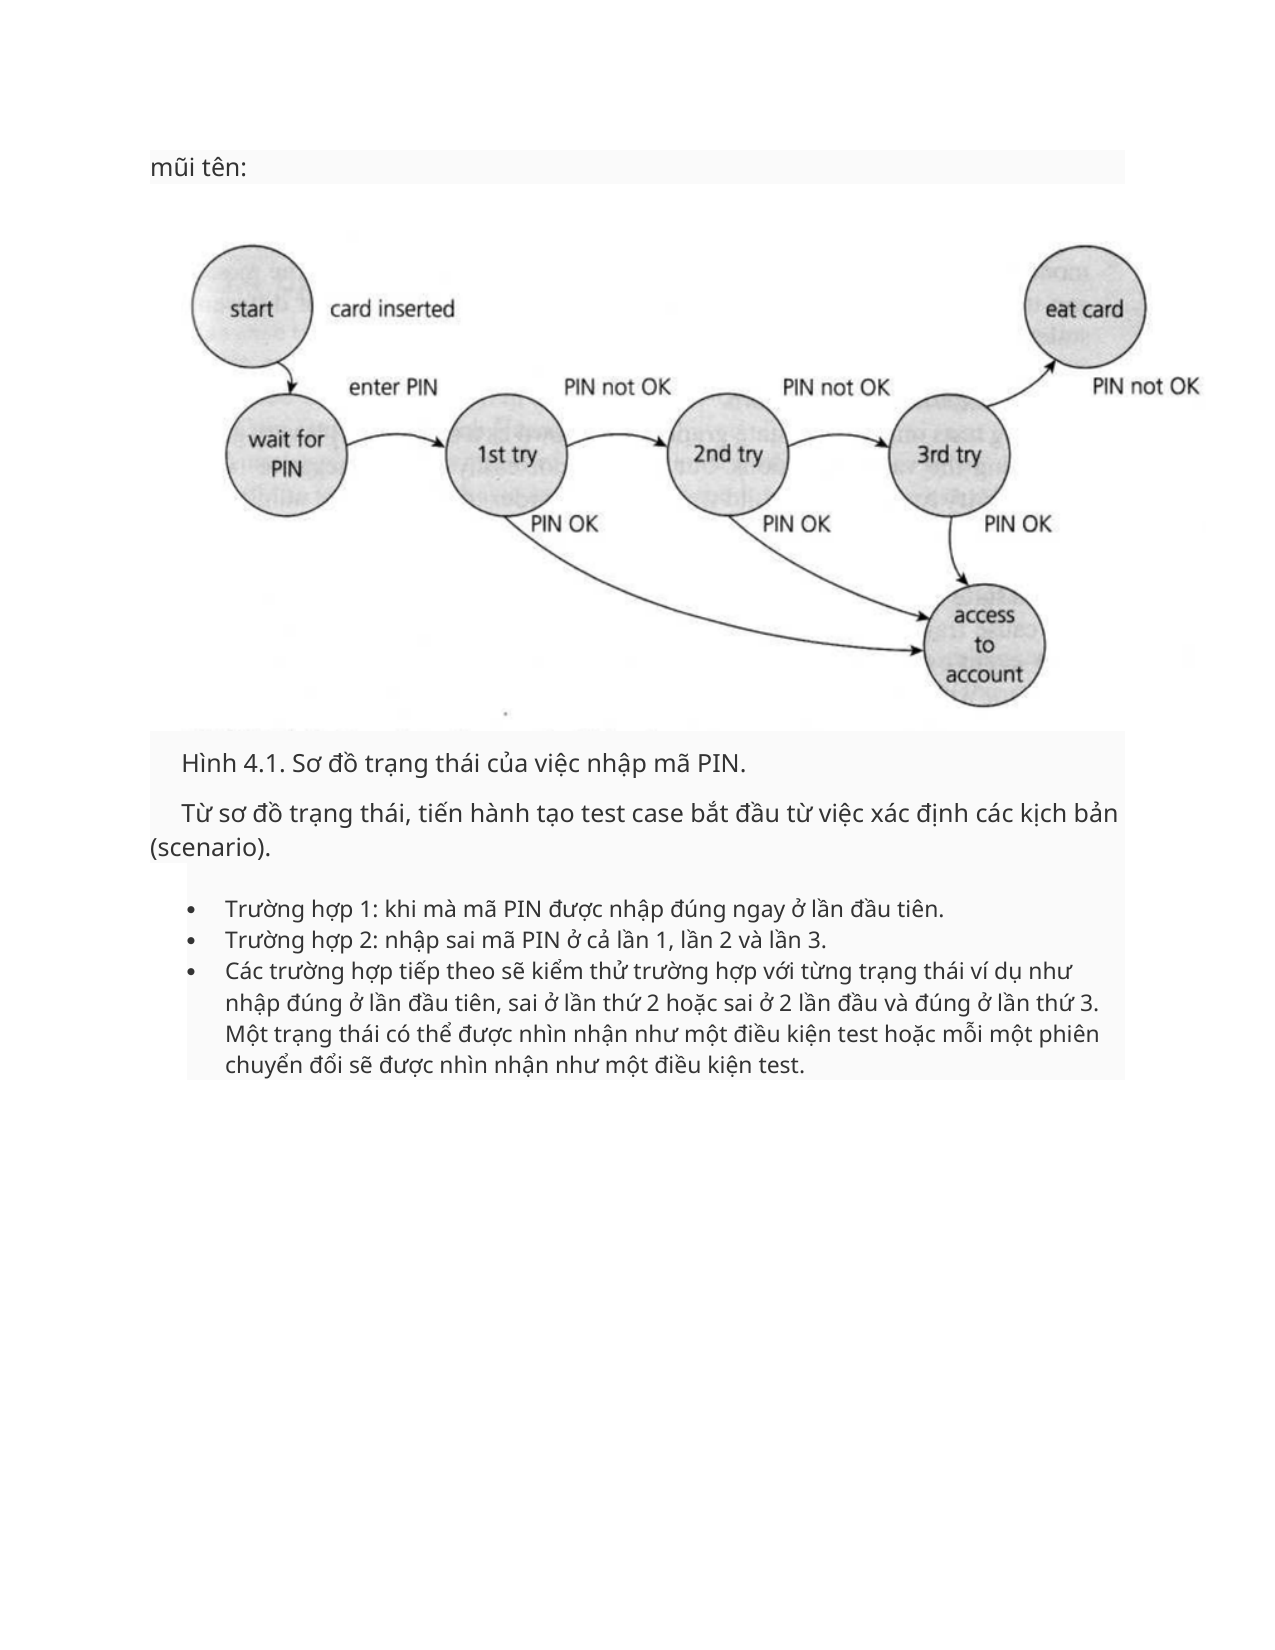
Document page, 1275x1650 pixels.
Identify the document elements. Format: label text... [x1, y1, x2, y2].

text Từ sơ đồ trạng thái, tiến hành tạo test case bắt đầu từ việc xác định các kịch bản (scenario). [150, 795, 1125, 863]
text Hình 4.1. Sơ đồ trạng thái của việc nhập mã PIN. [150, 746, 1125, 780]
list Các trường hợp tiếp theo sẽ kiểm thử trường hợp với từng trạng thái ví dụ như nhập đúng ở lần đầu tiên, sai ở lần thứ 2 hoặc sai ở 2 lần đầu và đúng ở lần thứ 3. Một trạng thái có thể được nhìn nhận như một điều kiện test hoặc mỗi một phiên chuyển đổi sẽ được nhìn nhận như một điều kiện test. [187, 955, 1125, 1080]
list Trường hợp 1: khi mà mã PIN được nhập đúng ngay ở lần đầu tiên. [187, 893, 1125, 924]
list Trường hợp 2: nhập sai mã PIN ở cả lần 1, lần 2 và lần 3. [187, 924, 1125, 955]
text Hình 4.1. Cho một ví dụ về nhập mã PIN ở cây ATM. Các trạng thái được thể hiện ở dạng hình tròn. Các phiên chuyển đổi là các mũi tên. Các event là dòng text cạnh mũi tên: [150, 150, 1125, 184]
picture [150, 184, 1222, 731]
